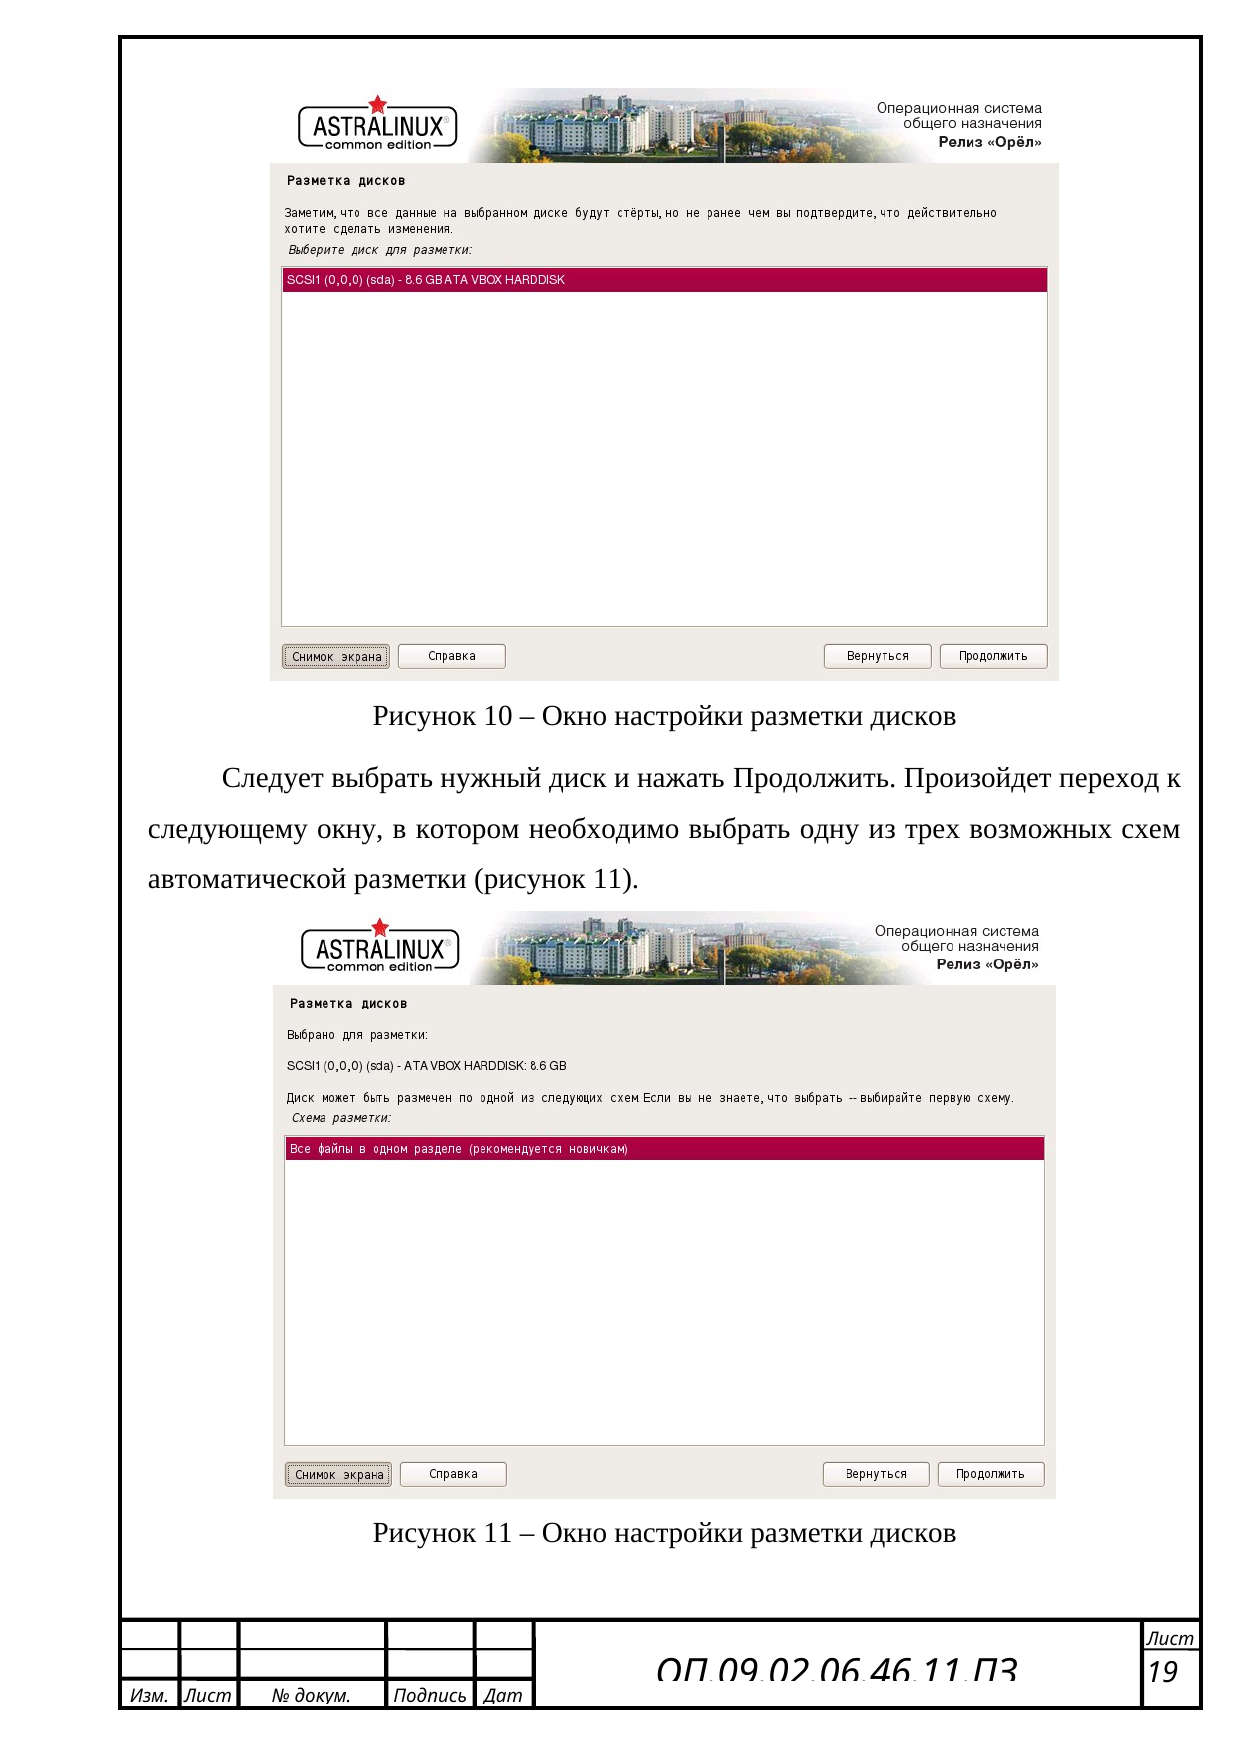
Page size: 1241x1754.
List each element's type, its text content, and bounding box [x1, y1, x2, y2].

picture [269, 88, 1060, 681]
text Следует выбрать нужный диск и нажать Продолжить. Произойдет переход к следующему окну, в котором необходимо выбрать одну из трех возможных схем автоматической разметки (рисунок 11). [148, 844, 1181, 894]
picture [272, 911, 1057, 1499]
text Рисунок 11 – Окно настройки разметки дисков [148, 1516, 1181, 1549]
text Следует выбрать нужный диск и нажать Продолжить. Произойдет переход к следующему окну, в котором необходимо выбрать одну из трех возможных схем автоматической разметки (рисунок 11). [148, 760, 1181, 811]
text Рисунок 10 – Окно настройки разметки дисков [148, 698, 1181, 731]
